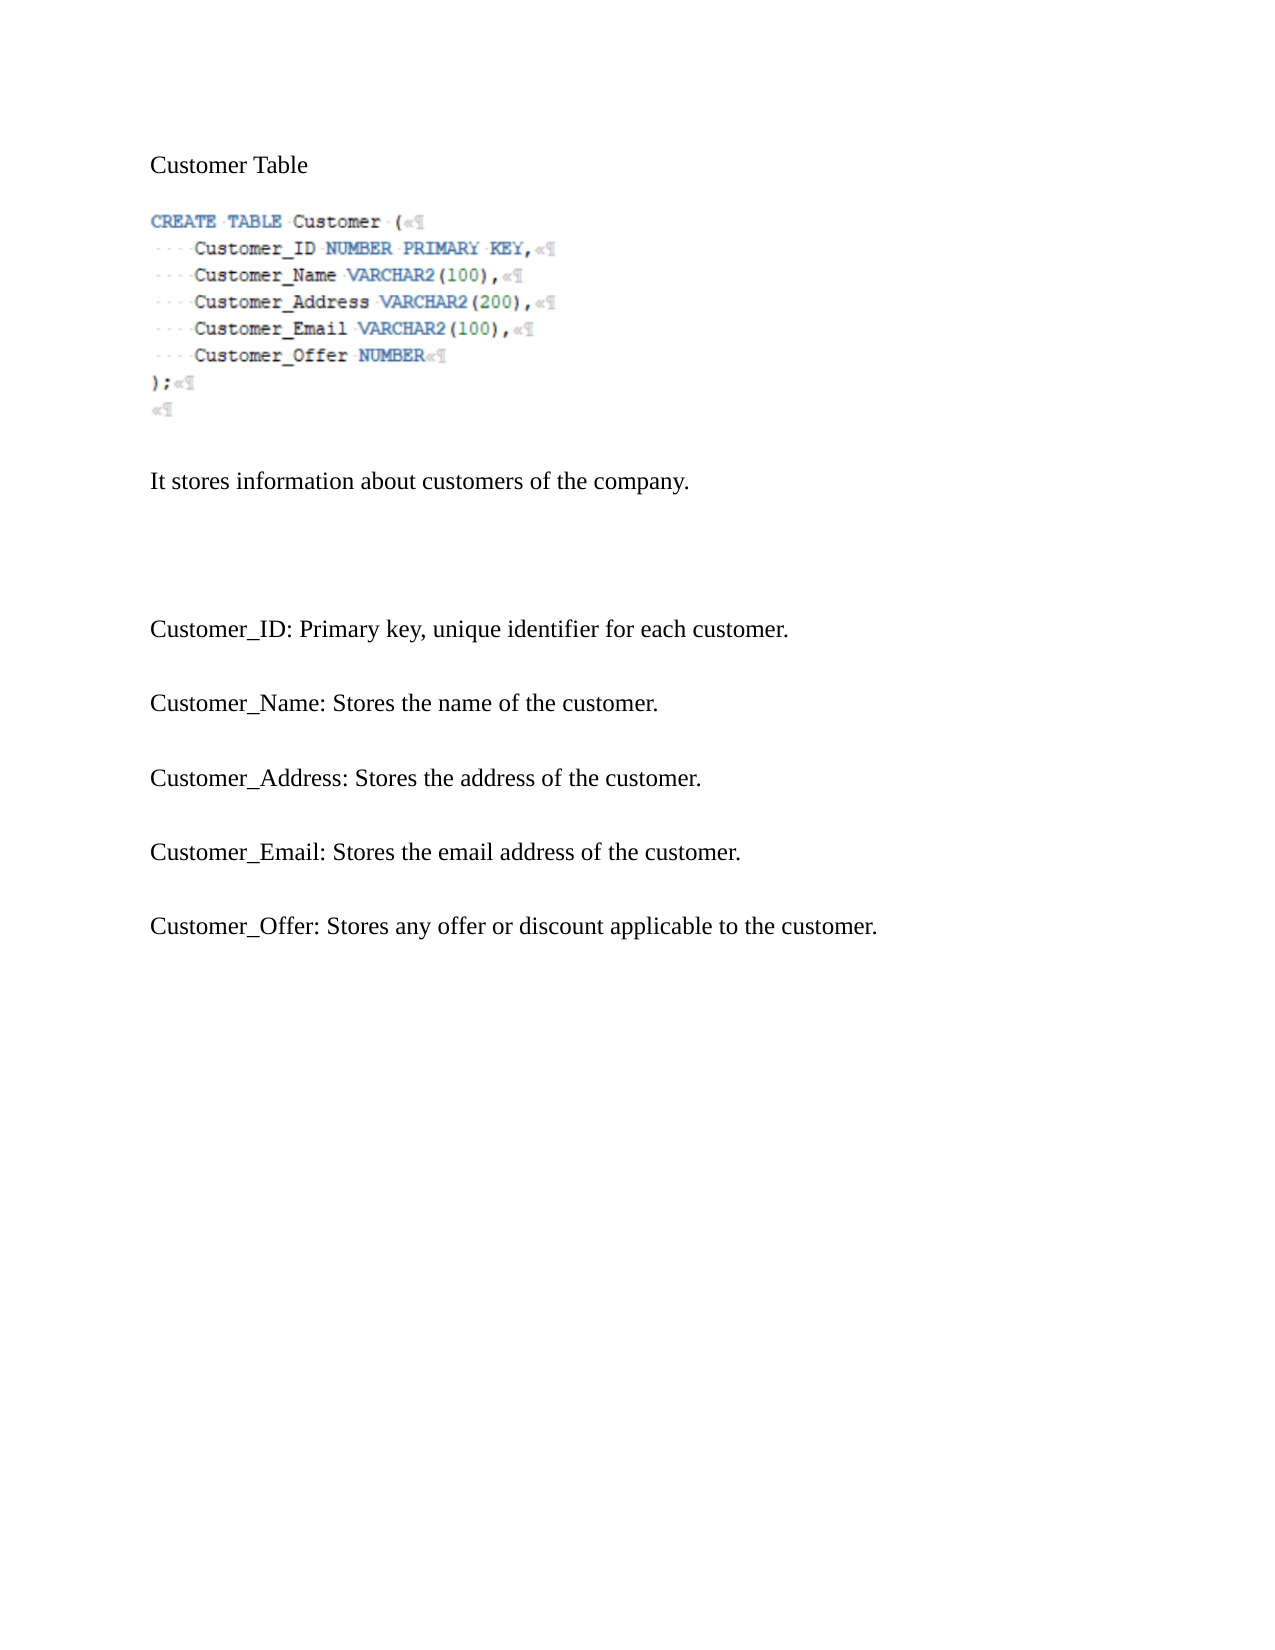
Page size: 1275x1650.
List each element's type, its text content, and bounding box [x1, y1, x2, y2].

text Customer_Offer: Stores any offer or discount applicable to the customer. [150, 911, 1125, 940]
text Customer_Email: Stores the email address of the customer. [150, 837, 1125, 866]
text Customer_Name: Stores the name of the customer. [150, 688, 1125, 717]
text It stores information about customers of the company. [150, 466, 1125, 495]
picture [150, 206, 790, 422]
text Customer_ID: Primary key, unique identifier for each customer. [150, 614, 1125, 643]
text Customer_Address: Stores the address of the customer. [150, 763, 1125, 791]
